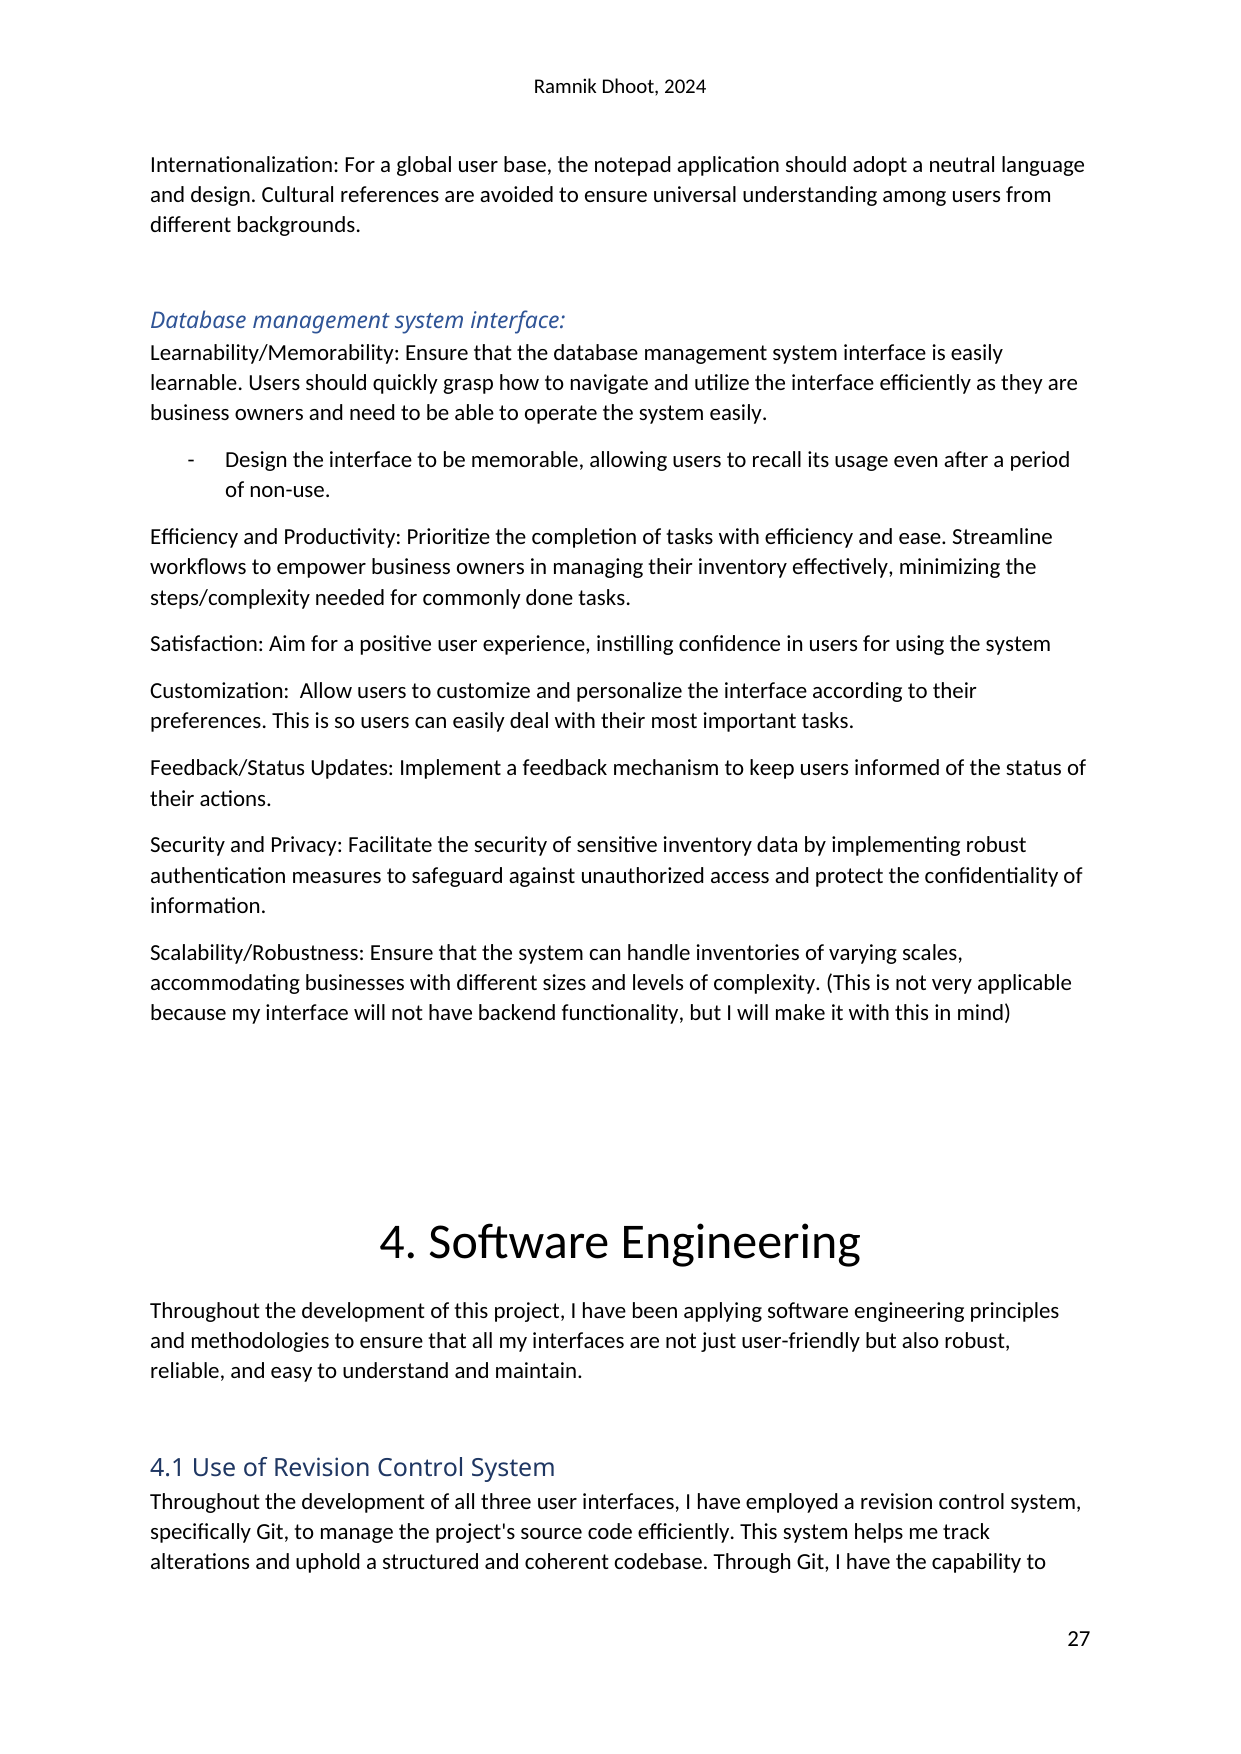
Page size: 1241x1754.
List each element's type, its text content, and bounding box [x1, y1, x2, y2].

text Learnability/Memorability: Ensure that the database management system interface is easily learnable. Users should quickly grasp how to navigate and utilize the interface efficiently as they are business owners and need to be able to operate the system easily. [150, 338, 1090, 426]
text Customization: Allow users to customize and personalize the interface according to their preferences. This is so users can easily deal with their most important tasks. [150, 676, 1090, 735]
text Satisfaction: Aim for a positive user experience, instilling confidence in users for using the system [150, 629, 1090, 658]
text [150, 1487, 1090, 1575]
text Feedback/Status Updates: Implement a feedback mechanism to keep users informed of the status of their actions. [150, 753, 1090, 812]
list Design the interface to be memorable, allowing users to recall its usage even after a period of non-use. [187, 445, 1090, 503]
text Efficiency and Productivity: Prioritize the completion of tasks with efficiency and ease. Streamline workflows to empower business owners in managing their inventory effectively, minimizing the steps/complexity needed for commonly done tasks. [150, 522, 1090, 611]
text Scalability/Robustness: Ensure that the system can handle inventories of varying scales, accommodating businesses with different sizes and levels of complexity. (This is not very applicable because my interface will not have backend functionality, but I will make it with this in mind) [150, 938, 1090, 1026]
subtitle Database management system interface: [150, 304, 1090, 335]
text Internationalization: For a global user base, the notepad application should adopt a neutral language and design. Cultural references are avoided to ensure universal understanding among users from different backgrounds. [150, 150, 1090, 238]
text Throughout the development of this project, I have been applying software engineering principles and methodologies to ensure that all my interfaces are not just user-friendly but also robust, reliable, and easy to understand and maintain. [150, 1296, 1090, 1384]
text Security and Privacy: Facilitate the security of sensitive inventory data by implementing robust authentication measures to safeguard against unauthorized access and protect the confidentiality of information. [150, 831, 1090, 919]
title 4. Software Engineering [150, 1210, 1090, 1271]
subtitle 4.1 Use of Revision Control System [150, 1450, 1090, 1484]
